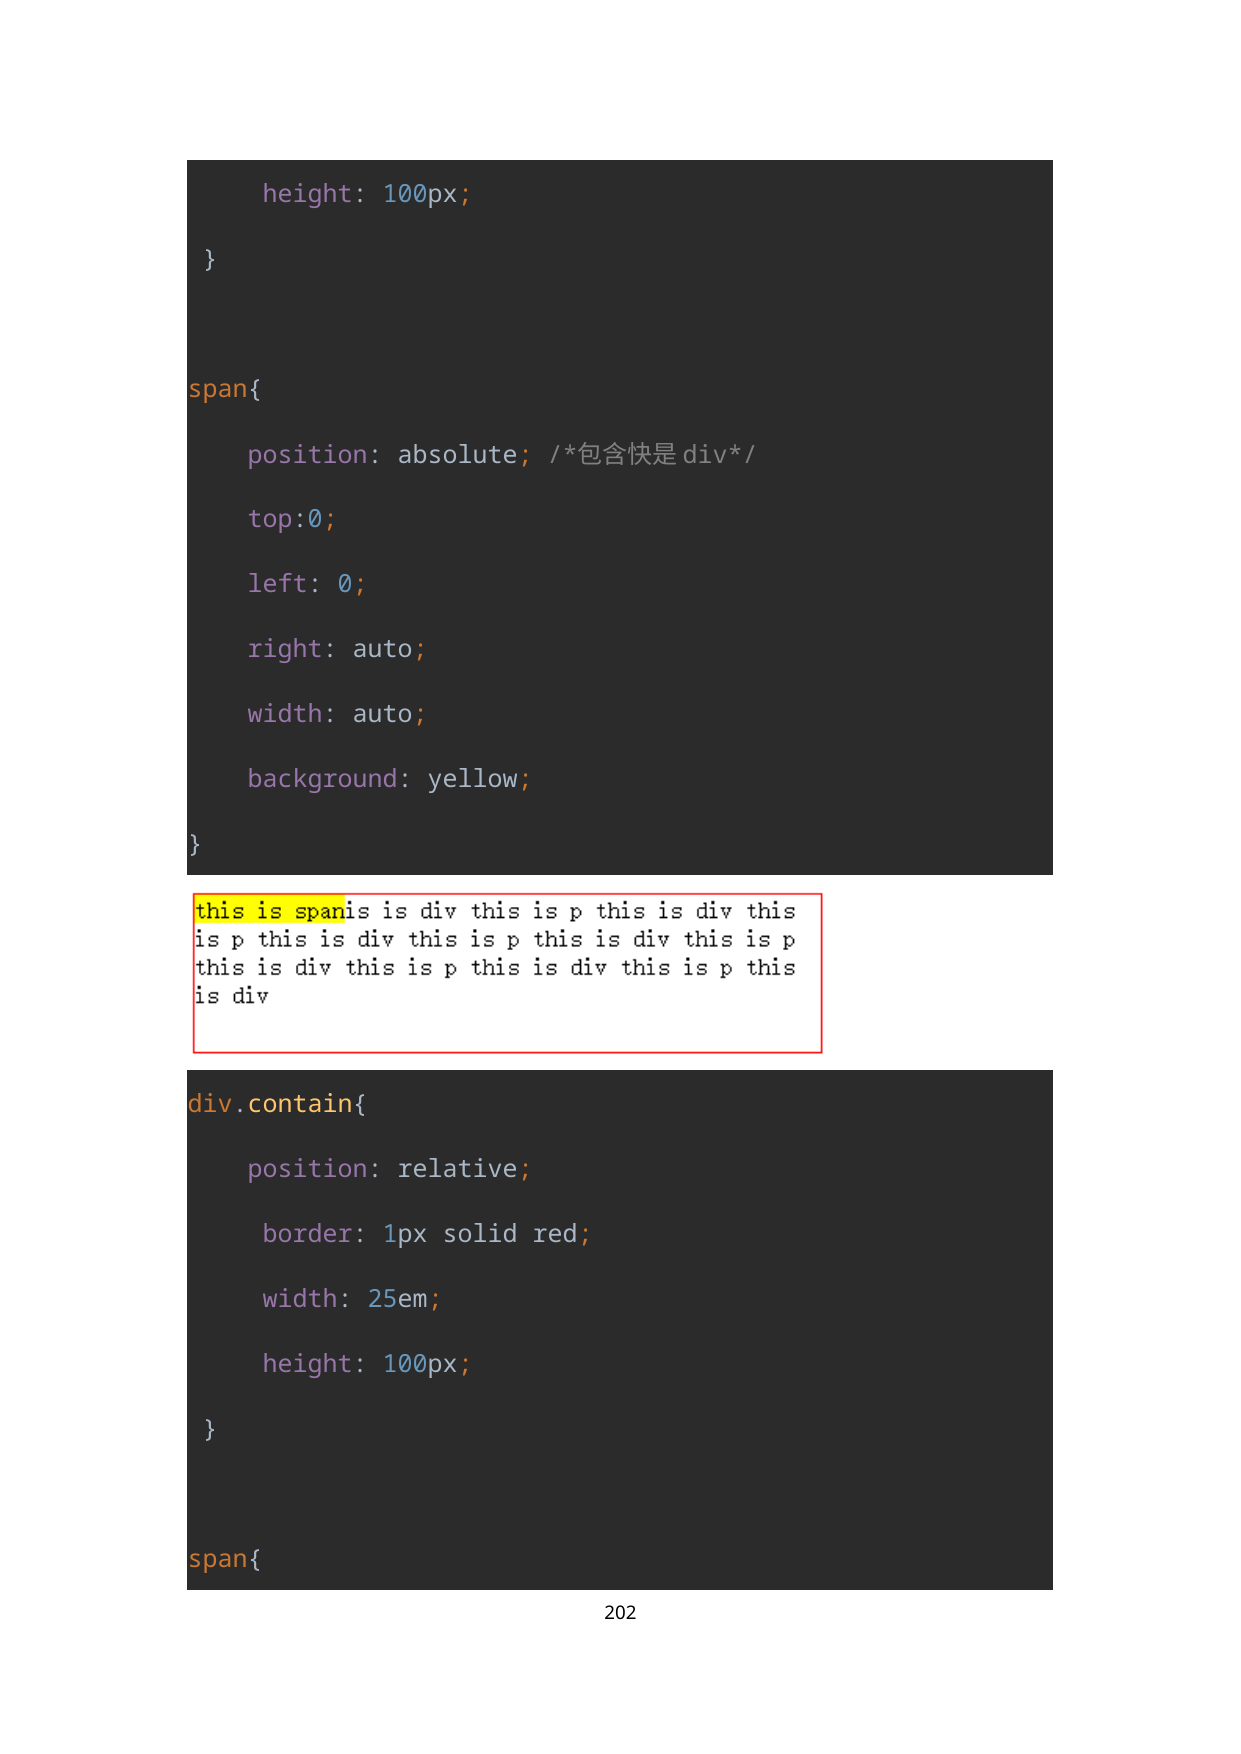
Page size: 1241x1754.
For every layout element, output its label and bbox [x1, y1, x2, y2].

text [187, 160, 1053, 875]
picture [187, 884, 829, 1060]
text [187, 1070, 1053, 1590]
